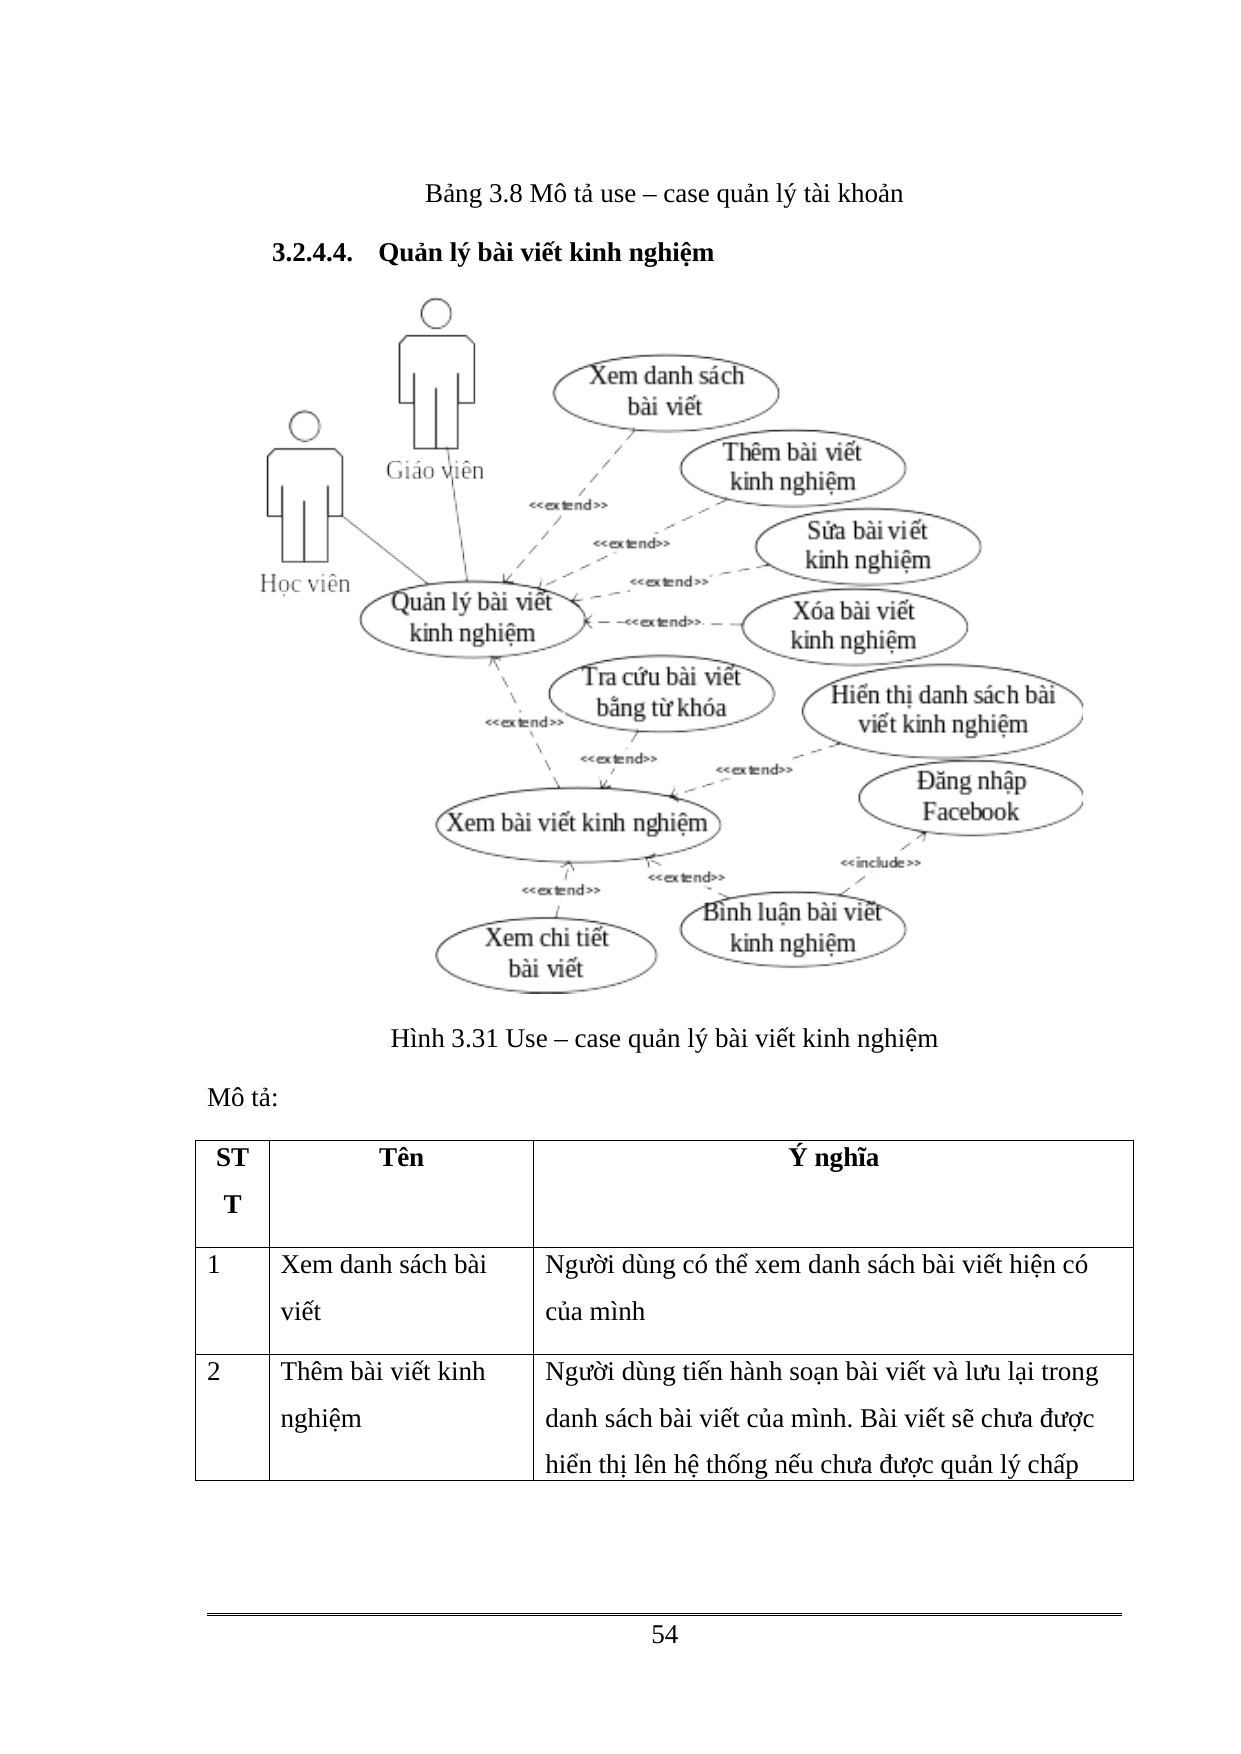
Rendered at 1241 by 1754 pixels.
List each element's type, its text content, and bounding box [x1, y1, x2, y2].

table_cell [534, 1355, 1133, 1479]
table_header Ý nghĩa [534, 1141, 1133, 1247]
table_cell Xem danh sách bài viết [270, 1248, 533, 1354]
text Mô tả: [207, 1081, 1122, 1112]
table_cell 2 [196, 1355, 269, 1479]
table_header Tên [270, 1141, 533, 1247]
table_header STT [196, 1141, 269, 1247]
table_cell 1 [196, 1248, 269, 1354]
subtitle Quản lý bài viết kinh nghiệm [272, 236, 1122, 267]
table_cell Người dùng có thể xem danh sách bài viết hiện có của mình [534, 1248, 1133, 1354]
text Bảng 3.8 Mô tả use – case quản lý tài khoản [207, 177, 1122, 208]
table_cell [270, 1355, 533, 1479]
